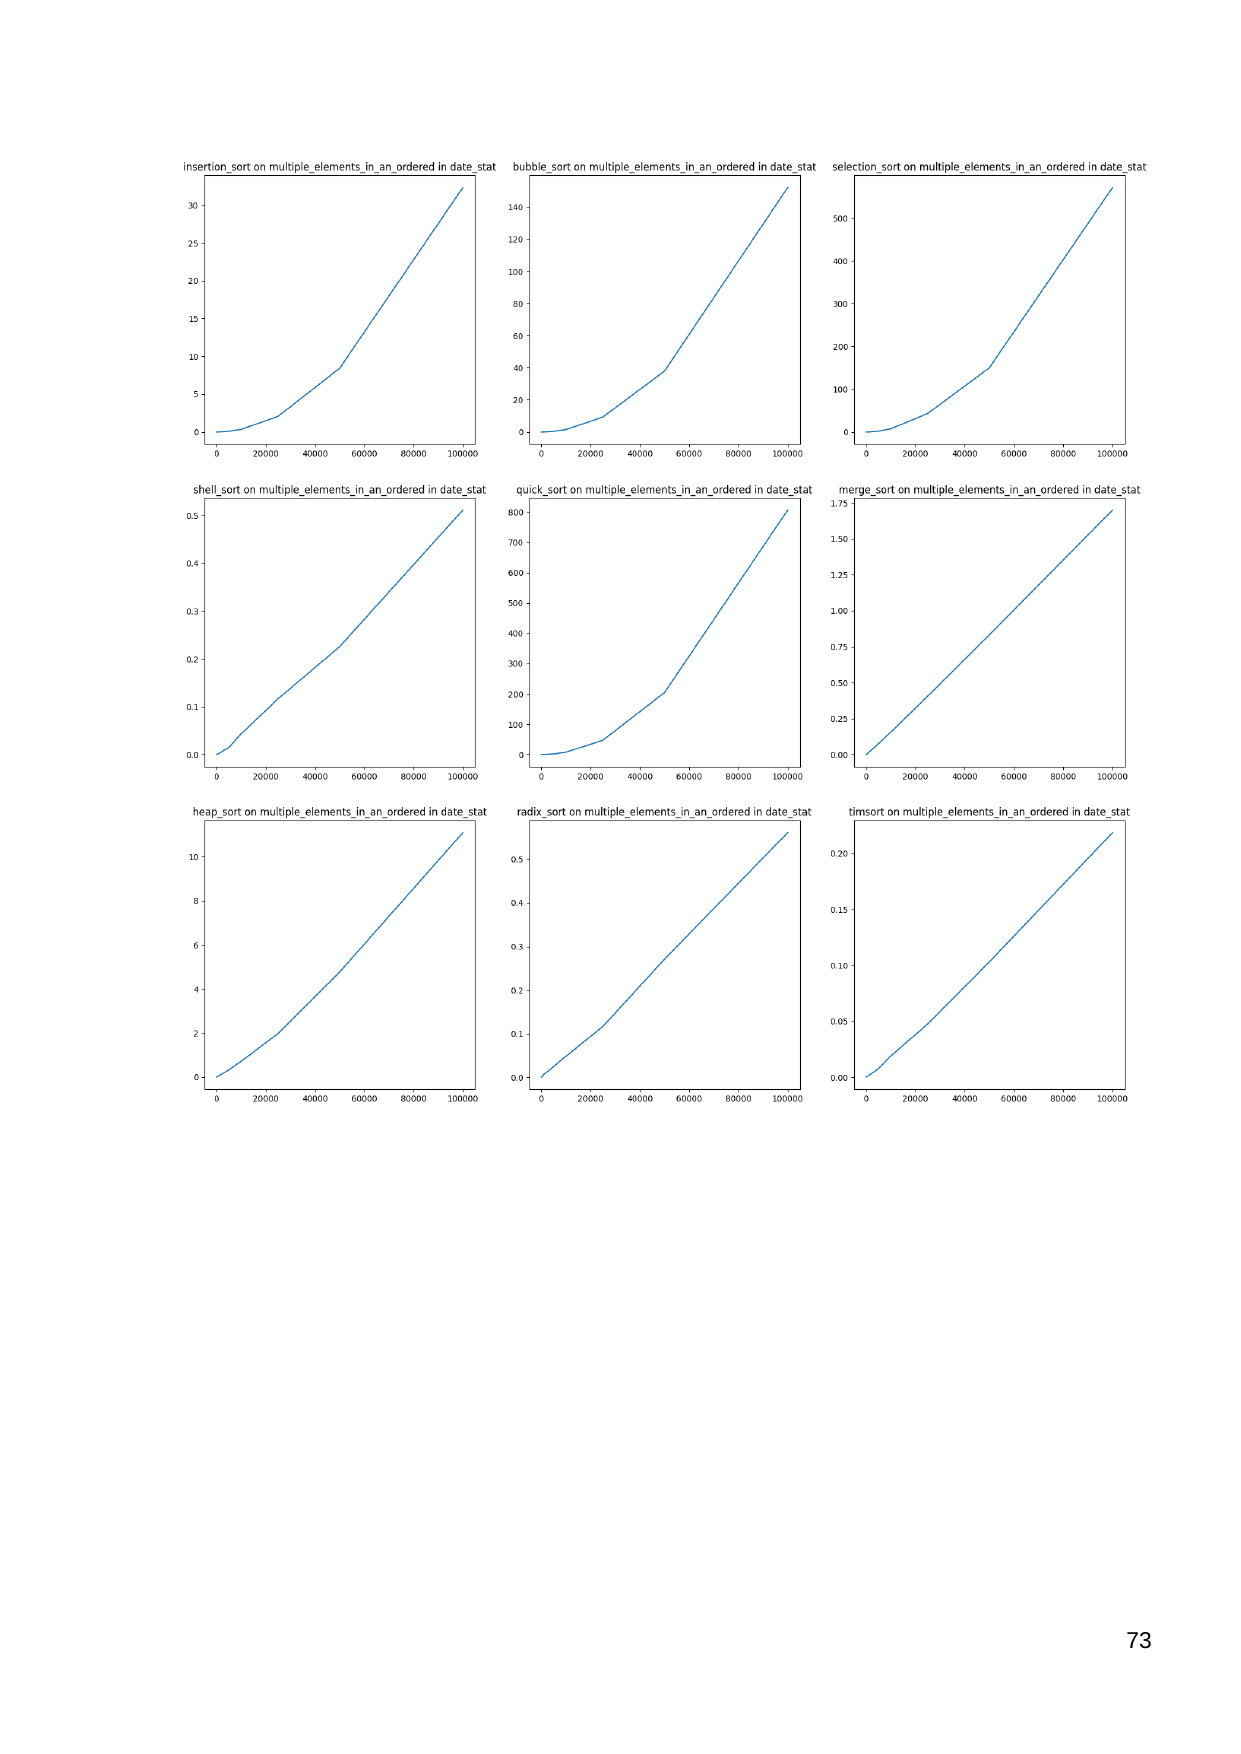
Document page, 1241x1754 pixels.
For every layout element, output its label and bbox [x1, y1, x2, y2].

picture [177, 156, 1152, 1109]
